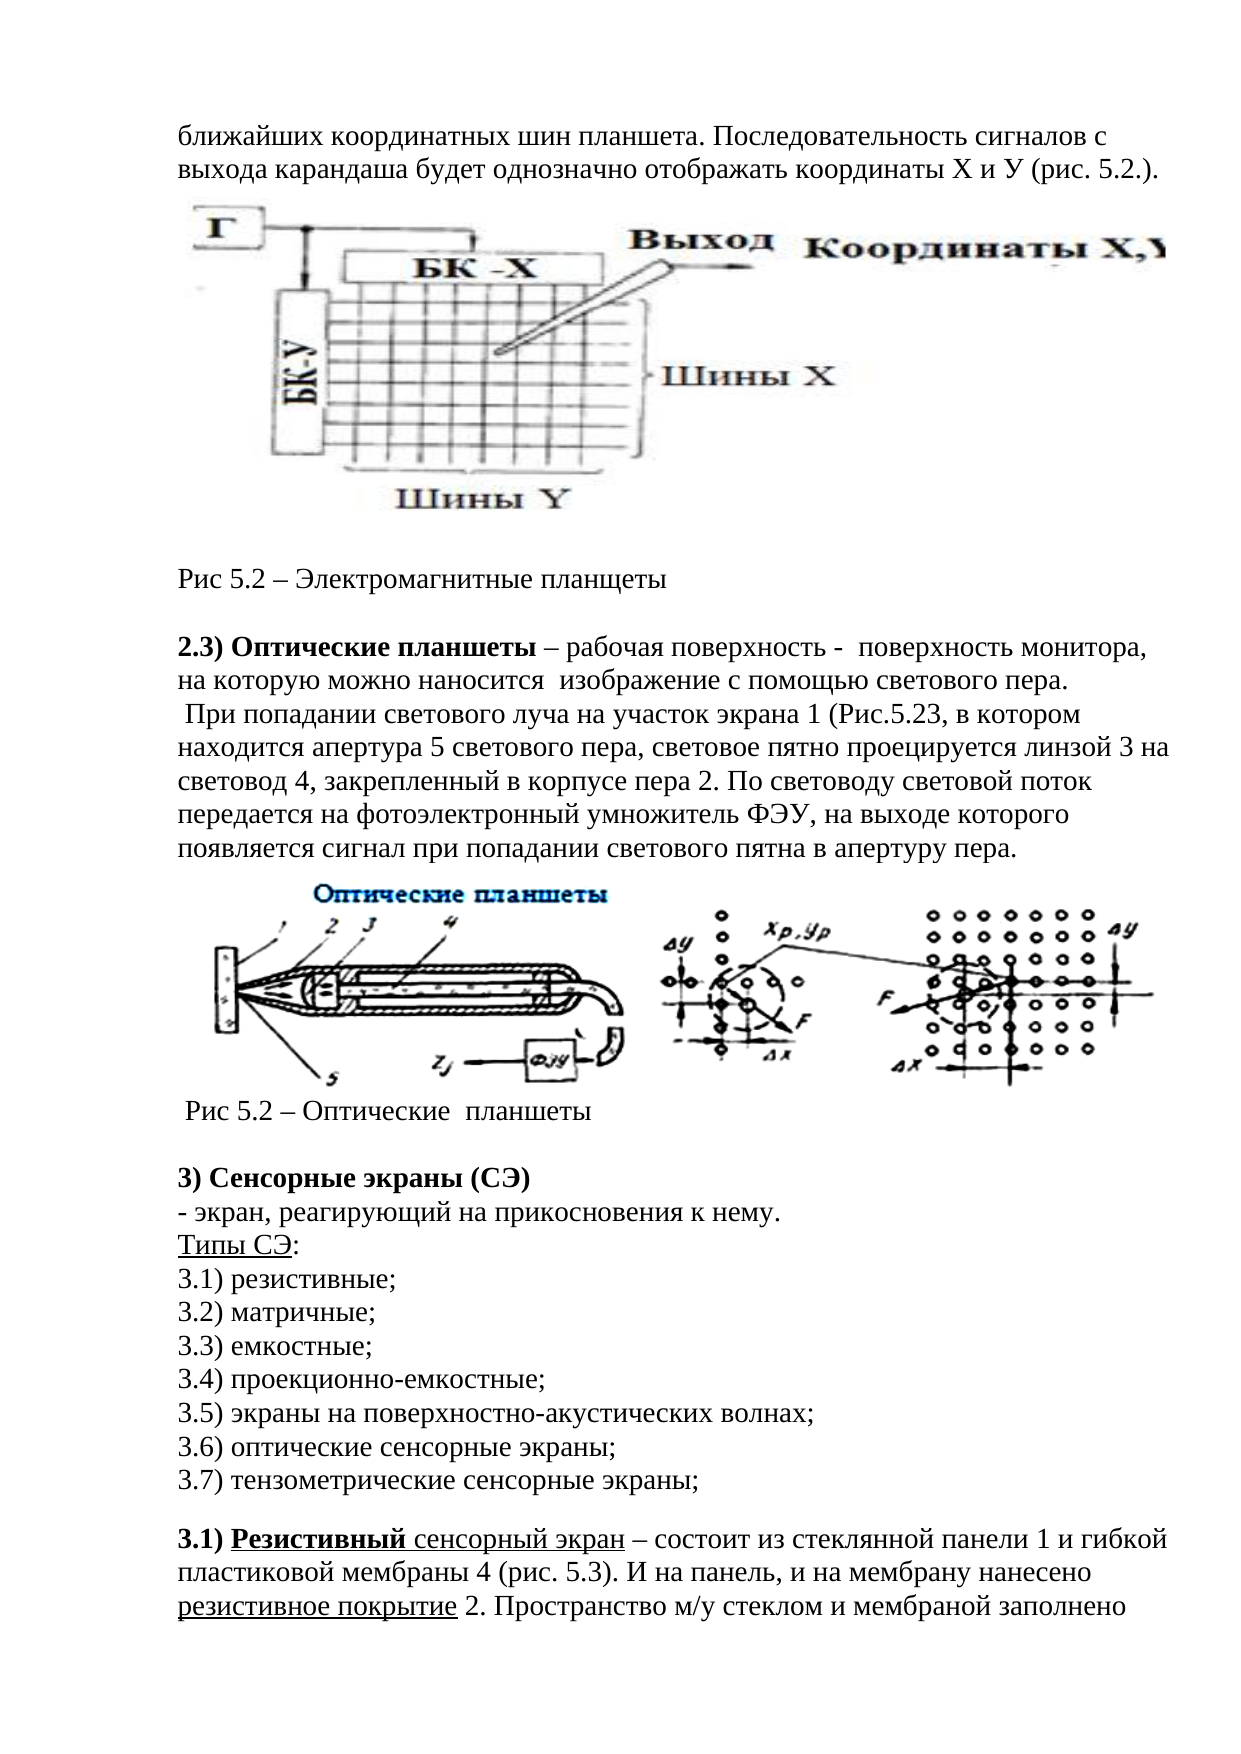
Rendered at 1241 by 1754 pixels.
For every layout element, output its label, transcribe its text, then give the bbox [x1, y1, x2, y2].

text - экран, реагирующий на прикосновения к нему. [177, 1194, 1181, 1227]
text Типы СЭ: [177, 1227, 1181, 1261]
text Рис 5.2 – Оптические планшеты [177, 1093, 1181, 1127]
text 3.7) тензометрические сенсорные экраны; [177, 1462, 1181, 1496]
text 3.6) оптические сенсорные экраны; [177, 1429, 1181, 1462]
text 3.2) матричные; [177, 1294, 1181, 1328]
text Рис 5.2 – Электромагнитные планщеты [177, 562, 1181, 595]
text 2.3) Оптические планшеты – рабочая поверхность - поверхность монитора, на которую можно наносится изображение с помощью светового пера. [177, 629, 1181, 696]
text 3) Сенсорные экраны (СЭ) [177, 1160, 1181, 1194]
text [177, 1521, 1181, 1621]
text При попадании светового луча на участок экрана 1 (Рис.5.23, в котором находится апертура 5 светового пера, световое пятно проецируется линзой 3 на световод 4, закрепленный в корпусе пера 2. По световоду световой поток передается на фотоэлектронный умножитель ФЭУ, на выходе которого появляется сигнал при попадании светового пятна в апертуру пера. [177, 696, 1181, 863]
text 3.5) экраны на поверхностно-акустических волнах; [177, 1395, 1181, 1429]
picture [177, 863, 1179, 1094]
text 3.3) емкостные; [177, 1328, 1181, 1362]
text 3.1) резистивные; [177, 1261, 1181, 1294]
text 3.4) проекционно-емкостные; [177, 1362, 1181, 1395]
picture [184, 185, 1166, 556]
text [177, 118, 1181, 185]
